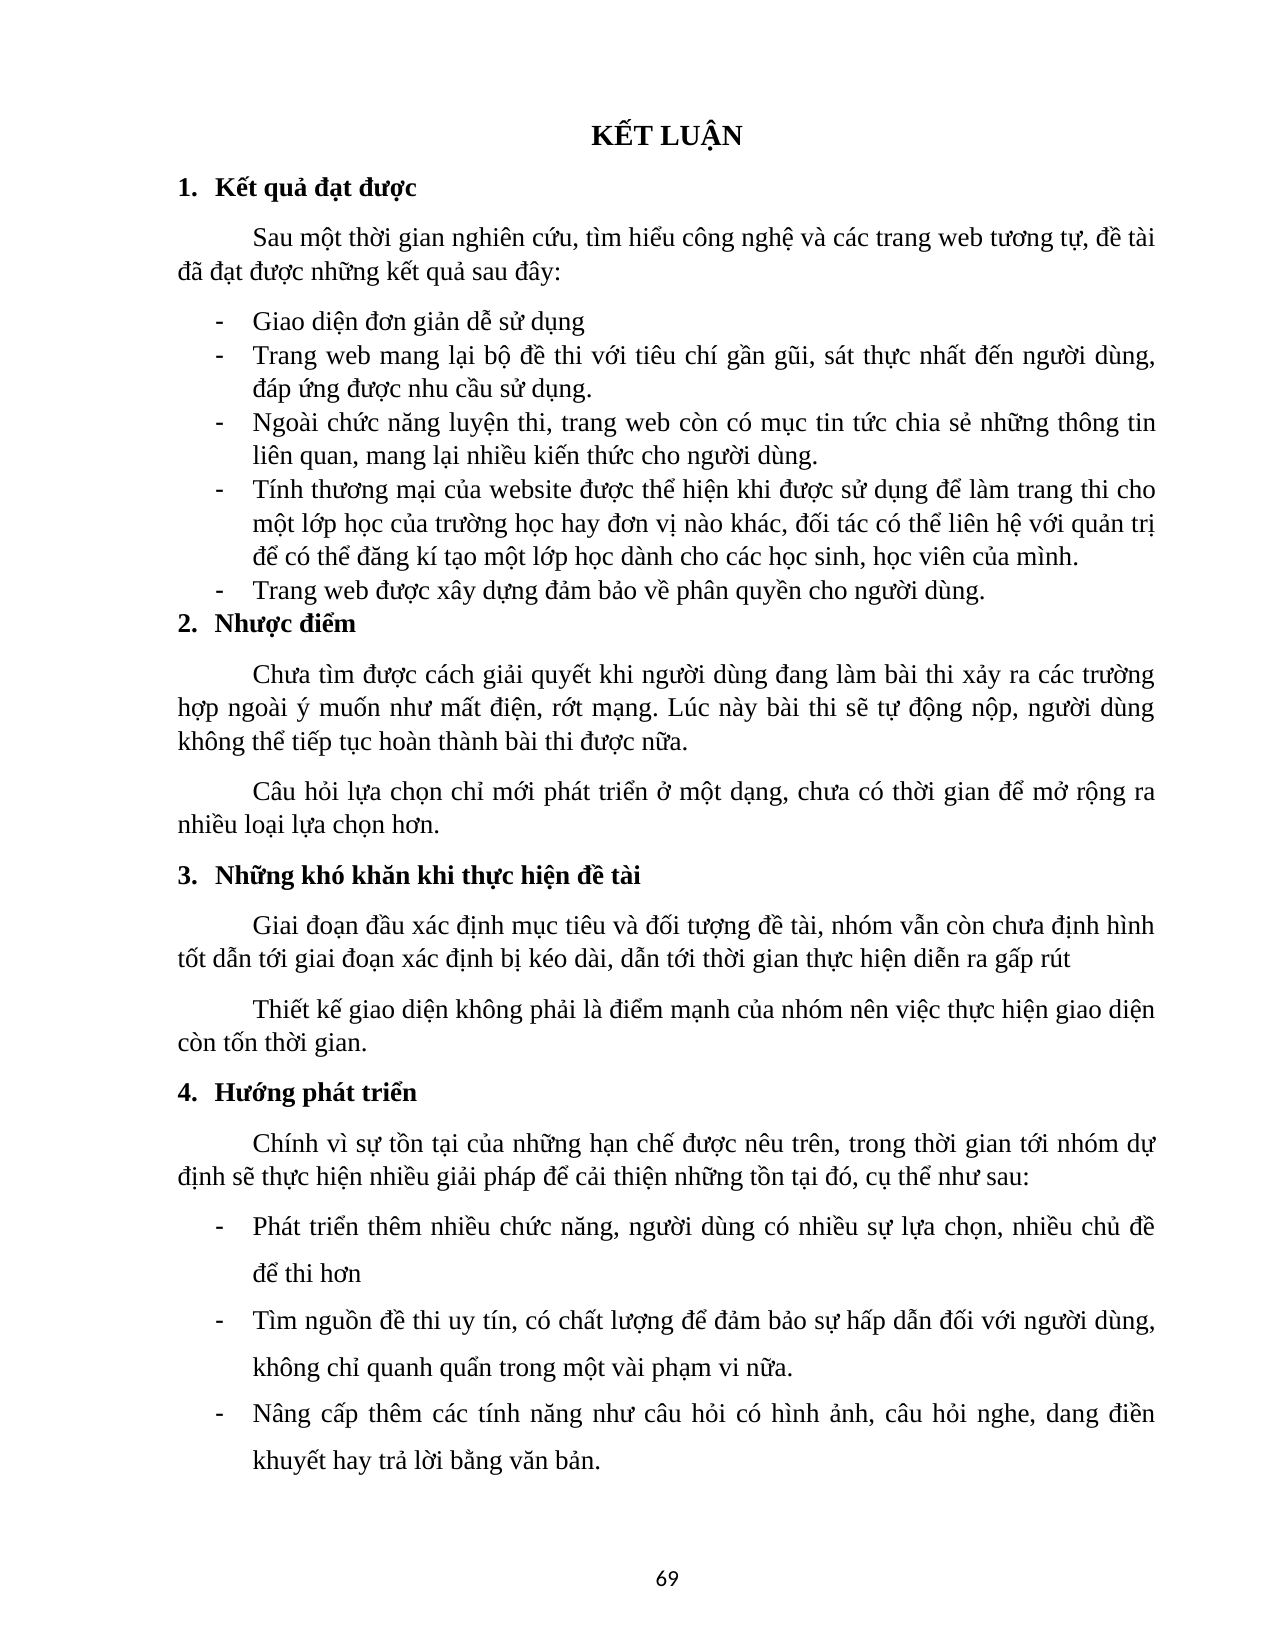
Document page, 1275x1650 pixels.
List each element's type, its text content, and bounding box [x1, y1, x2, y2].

text KẾT LUẬN [177, 118, 1157, 152]
text Chính vì sự tồn tại của những hạn chế được nêu trên, trong thời gian tới nhóm dự định sẽ thực hiện nhiều giải pháp để cải thiện những tồn tại đó, cụ thể như sau: [177, 1127, 1157, 1191]
text Chưa tìm được cách giải quyết khi người dùng đang làm bài thi xảy ra các trường hợp ngoài ý muốn như mất điện, rớt mạng. Lúc này bài thi sẽ tự động nộp, người dùng không thể tiếp tục hoàn thành bài thi được nữa. [177, 658, 1157, 756]
list Ngoài chức năng luyện thi, trang web còn có mục tin tức chia sẻ những thông tin liên quan, mang lại nhiều kiến thức cho người dùng. [215, 406, 1157, 471]
list Những khó khăn khi thực hiện đề tài [177, 859, 1157, 890]
list Tính thương mại của website được thể hiện khi được sử dụng để làm trang thi cho một lớp học của trường học hay đơn vị nào khác, đối tác có thể liên hệ với quản trị để có thể đăng kí tạo một lớp học dành cho các học sinh, học viên của mình. [215, 473, 1157, 571]
text Sau một thời gian nghiên cứu, tìm hiểu công nghệ và các trang web tương tự, đề tài đã đạt được những kết quả sau đây: [177, 221, 1157, 286]
list Kết quả đạt được [177, 171, 1157, 202]
text Thiết kế giao diện không phải là điểm mạnh của nhóm nên việc thực hiện giao diện còn tốn thời gian. [177, 993, 1157, 1057]
list Trang web được xây dựng đảm bảo về phân quyền cho người dùng. [215, 574, 1157, 605]
text Câu hỏi lựa chọn chỉ mới phát triển ở một dạng, chưa có thời gian để mở rộng ra nhiều loại lựa chọn hơn. [177, 775, 1157, 840]
list Tìm nguồn đề thi uy tín, có chất lượng để đảm bảo sự hấp dẫn đối với người dùng, không chỉ quanh quẩn trong một vài phạm vi nữa. [215, 1304, 1157, 1382]
list Nhược điểm [177, 607, 1157, 639]
list Nâng cấp thêm các tính năng như câu hỏi có hình ảnh, câu hỏi nghe, dang điền khuyết hay trả lời bằng văn bản. [215, 1397, 1157, 1475]
text Giai đoạn đầu xác định mục tiêu và đối tượng đề tài, nhóm vẫn còn chưa định hình tốt dẫn tới giai đoạn xác định bị kéo dài, dẫn tới thời gian thực hiện diễn ra gấp rút [177, 909, 1157, 974]
list Hướng phát triển [177, 1076, 1157, 1108]
list Phát triển thêm nhiều chức năng, người dùng có nhiều sự lựa chọn, nhiều chủ đề để thi hơn [215, 1210, 1157, 1288]
list Trang web mang lại bộ đề thi với tiêu chí gần gũi, sát thực nhất đến người dùng, đáp ứng được nhu cầu sử dụng. [215, 339, 1157, 403]
list Giao diện đơn giản dễ sử dụng [215, 305, 1157, 336]
